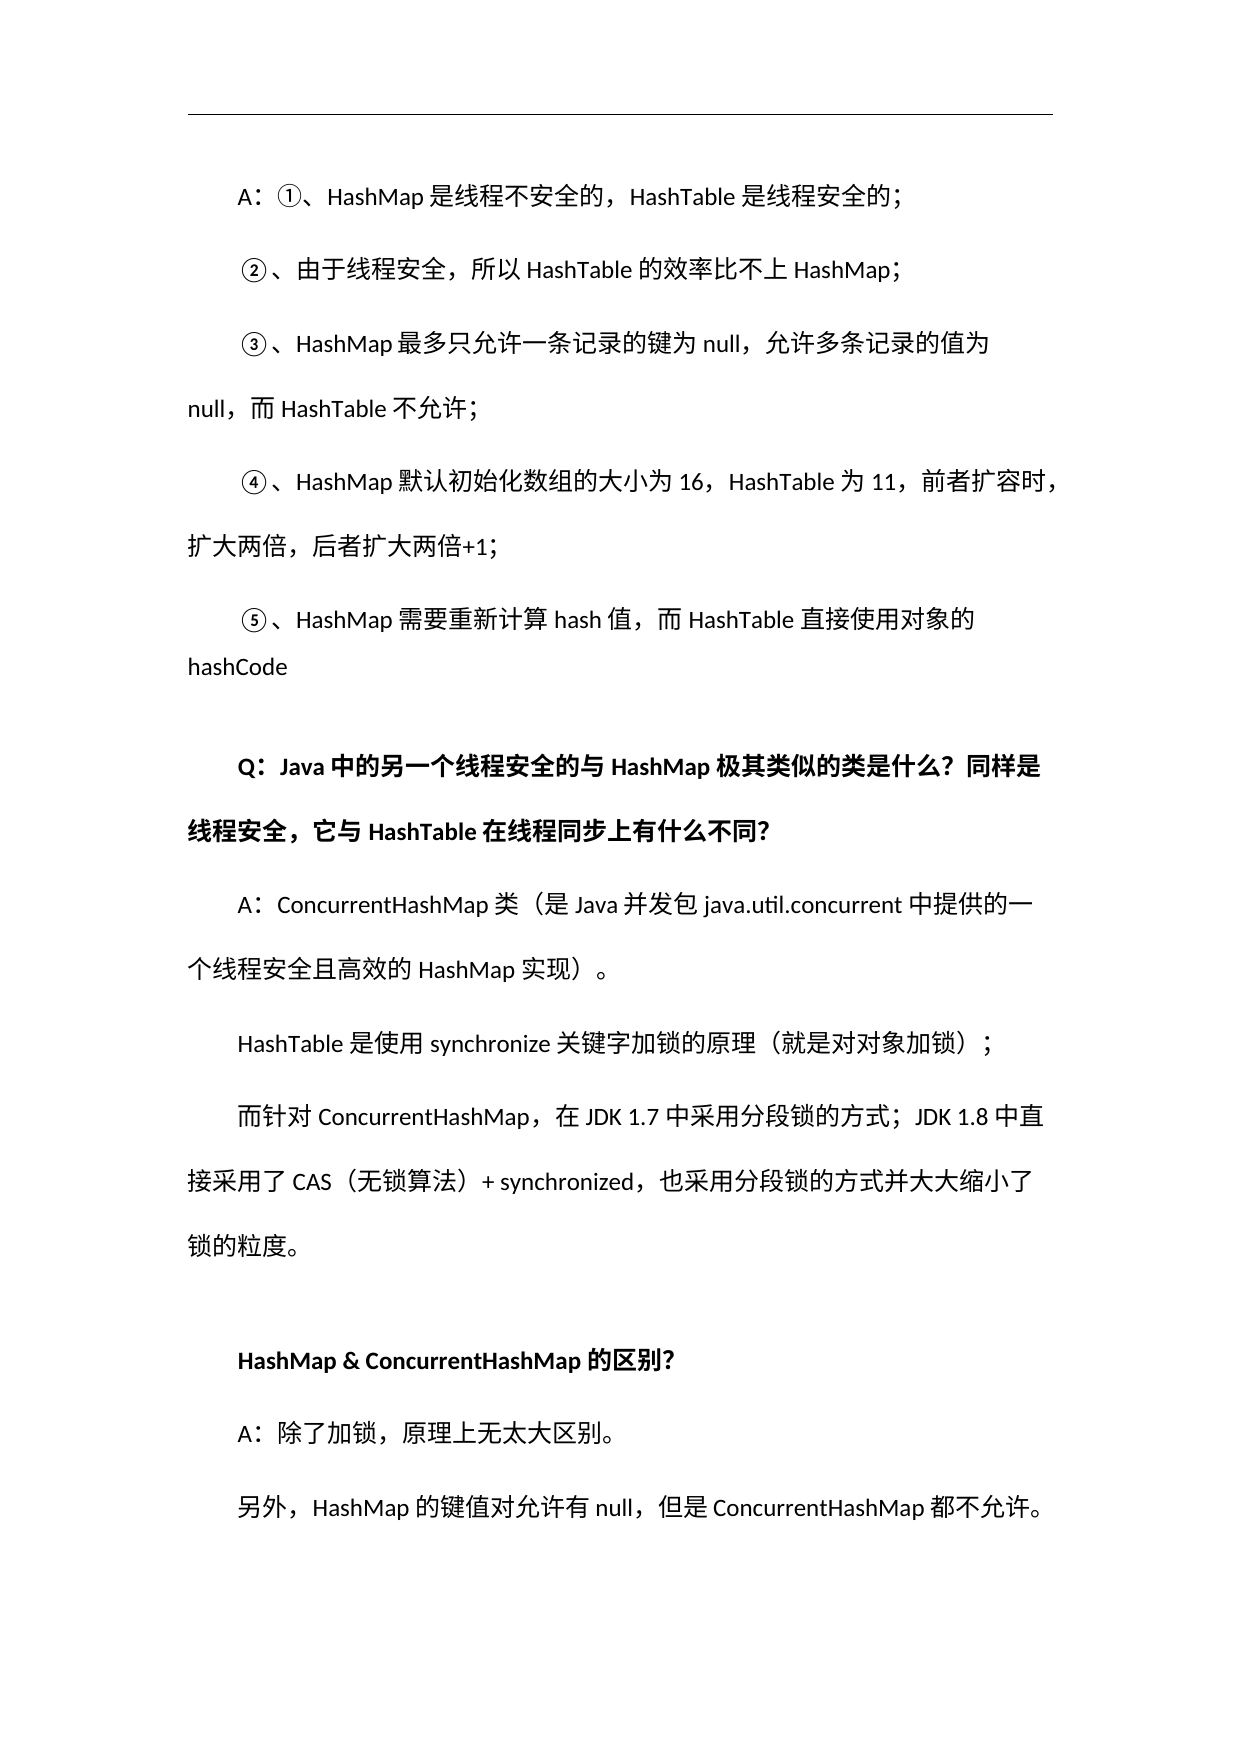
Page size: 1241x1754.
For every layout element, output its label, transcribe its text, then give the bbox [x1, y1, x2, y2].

text A：ConcurrentHashMap 类（是 Java并发包 java.util.concurrent 中提供的一个线程安全且高效的 HashMap 实现）。 [187, 870, 1053, 1000]
text Q：Java 中的另一个线程安全的与 HashMap 极其类似的类是什么？同样是线程安全，它与 HashTable 在线程同步上有什么不同？ [187, 732, 1053, 862]
text ②、由于线程安全，所以 HashTable 的效率比不上 HashMap； [187, 235, 1053, 300]
text A：除了加锁，原理上无太大区别。 [187, 1399, 1053, 1464]
text HashMap & ConcurrentHashMap 的区别？ [187, 1326, 1053, 1391]
text ③、HashMap最多只允许一条记录的键为null，允许多条记录的值为null，而 HashTable 不允许； [187, 309, 1053, 439]
text A：①、HashMap 是线程不安全的，HashTable 是线程安全的； [187, 162, 1053, 227]
text 而针对 ConcurrentHashMap，在 JDK 1.7 中采用分段锁的方式；JDK 1.8 中直接采用了CAS（无锁算法）+ synchronized，也采用分段锁的方式并大大缩小了锁的粒度。 [187, 1082, 1053, 1277]
text HashTable 是使用 synchronize 关键字加锁的原理（就是对对象加锁）； [187, 1009, 1053, 1074]
text ⑤、HashMap 需要重新计算 hash 值，而 HashTable 直接使用对象的 hashCode [187, 585, 1053, 683]
text ④、HashMap 默认初始化数组的大小为16，HashTable 为 11，前者扩容时，扩大两倍，后者扩大两倍+1； [187, 447, 1053, 577]
text 另外，HashMap 的键值对允许有null，但是ConcurrentHashMap 都不允许。 [187, 1473, 1053, 1538]
